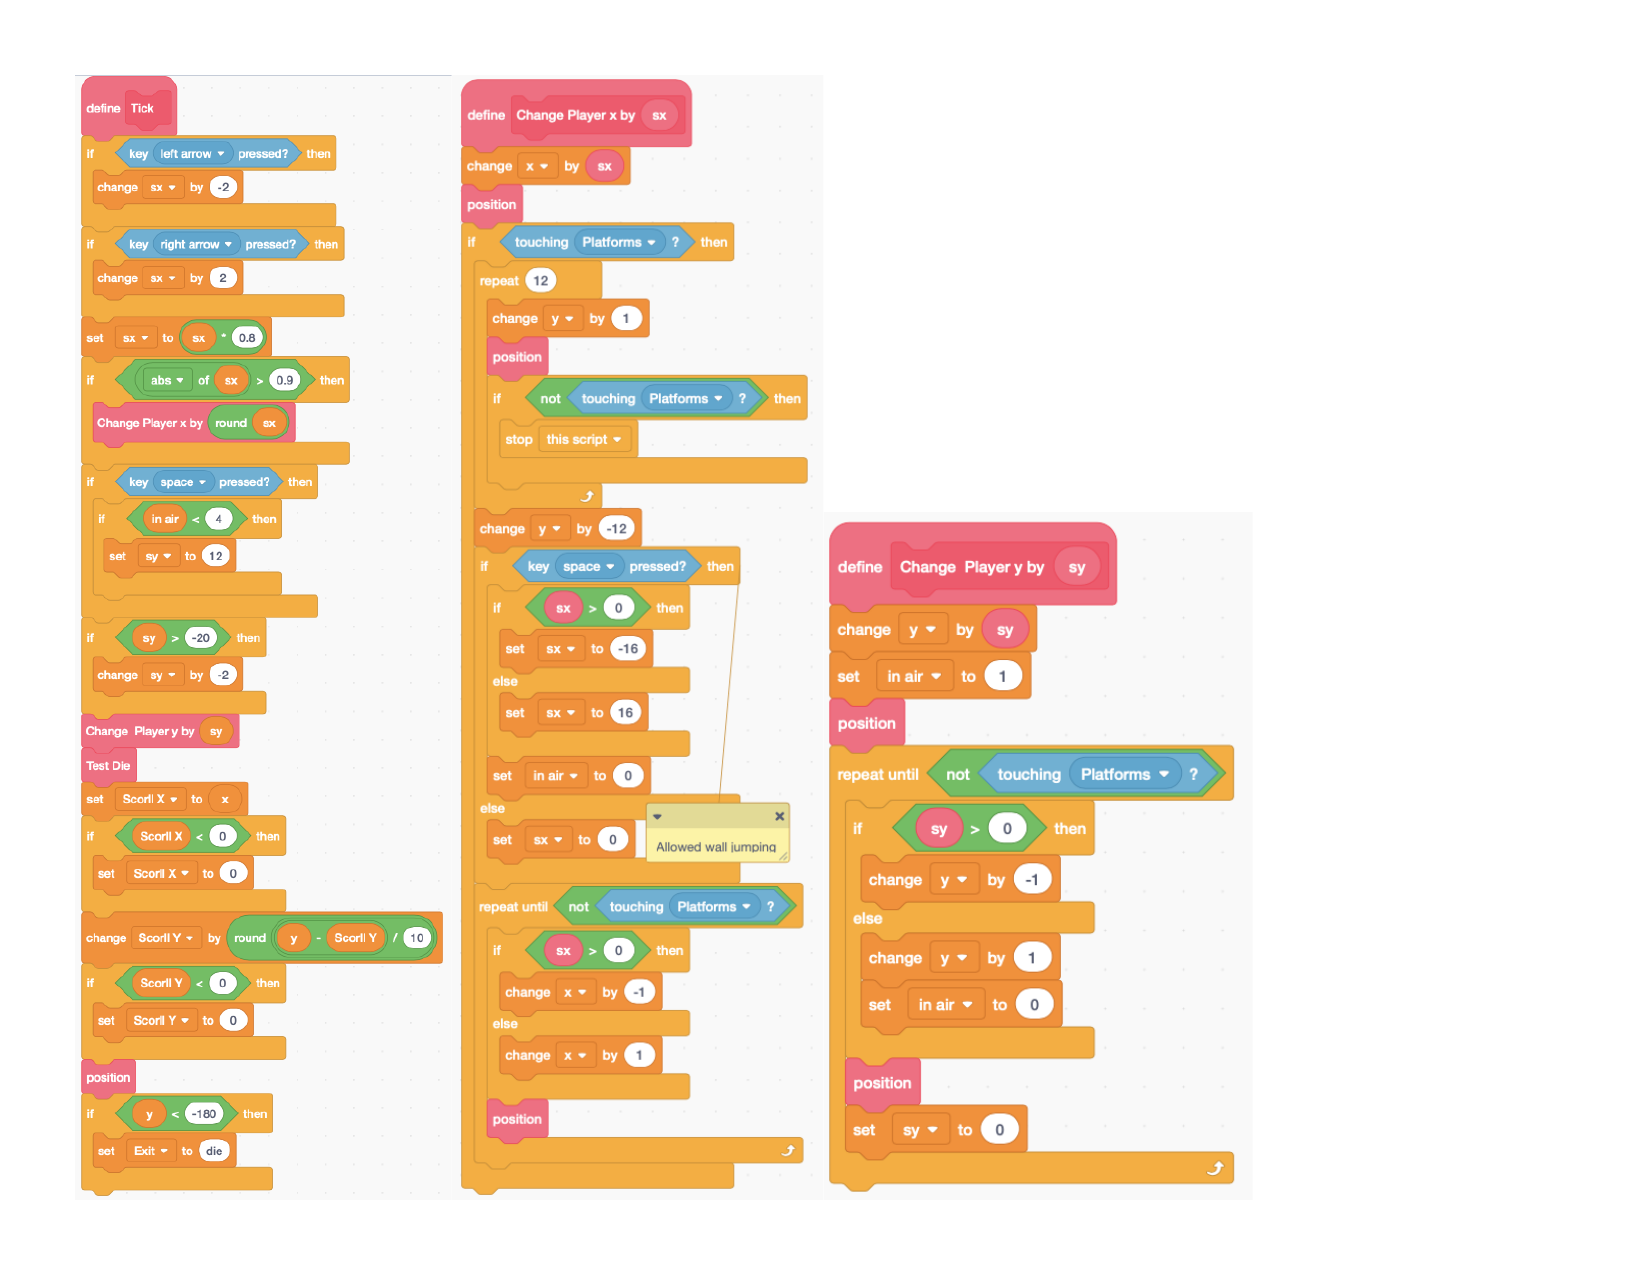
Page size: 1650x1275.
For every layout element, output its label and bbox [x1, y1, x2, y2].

picture [75, 75, 1253, 1200]
